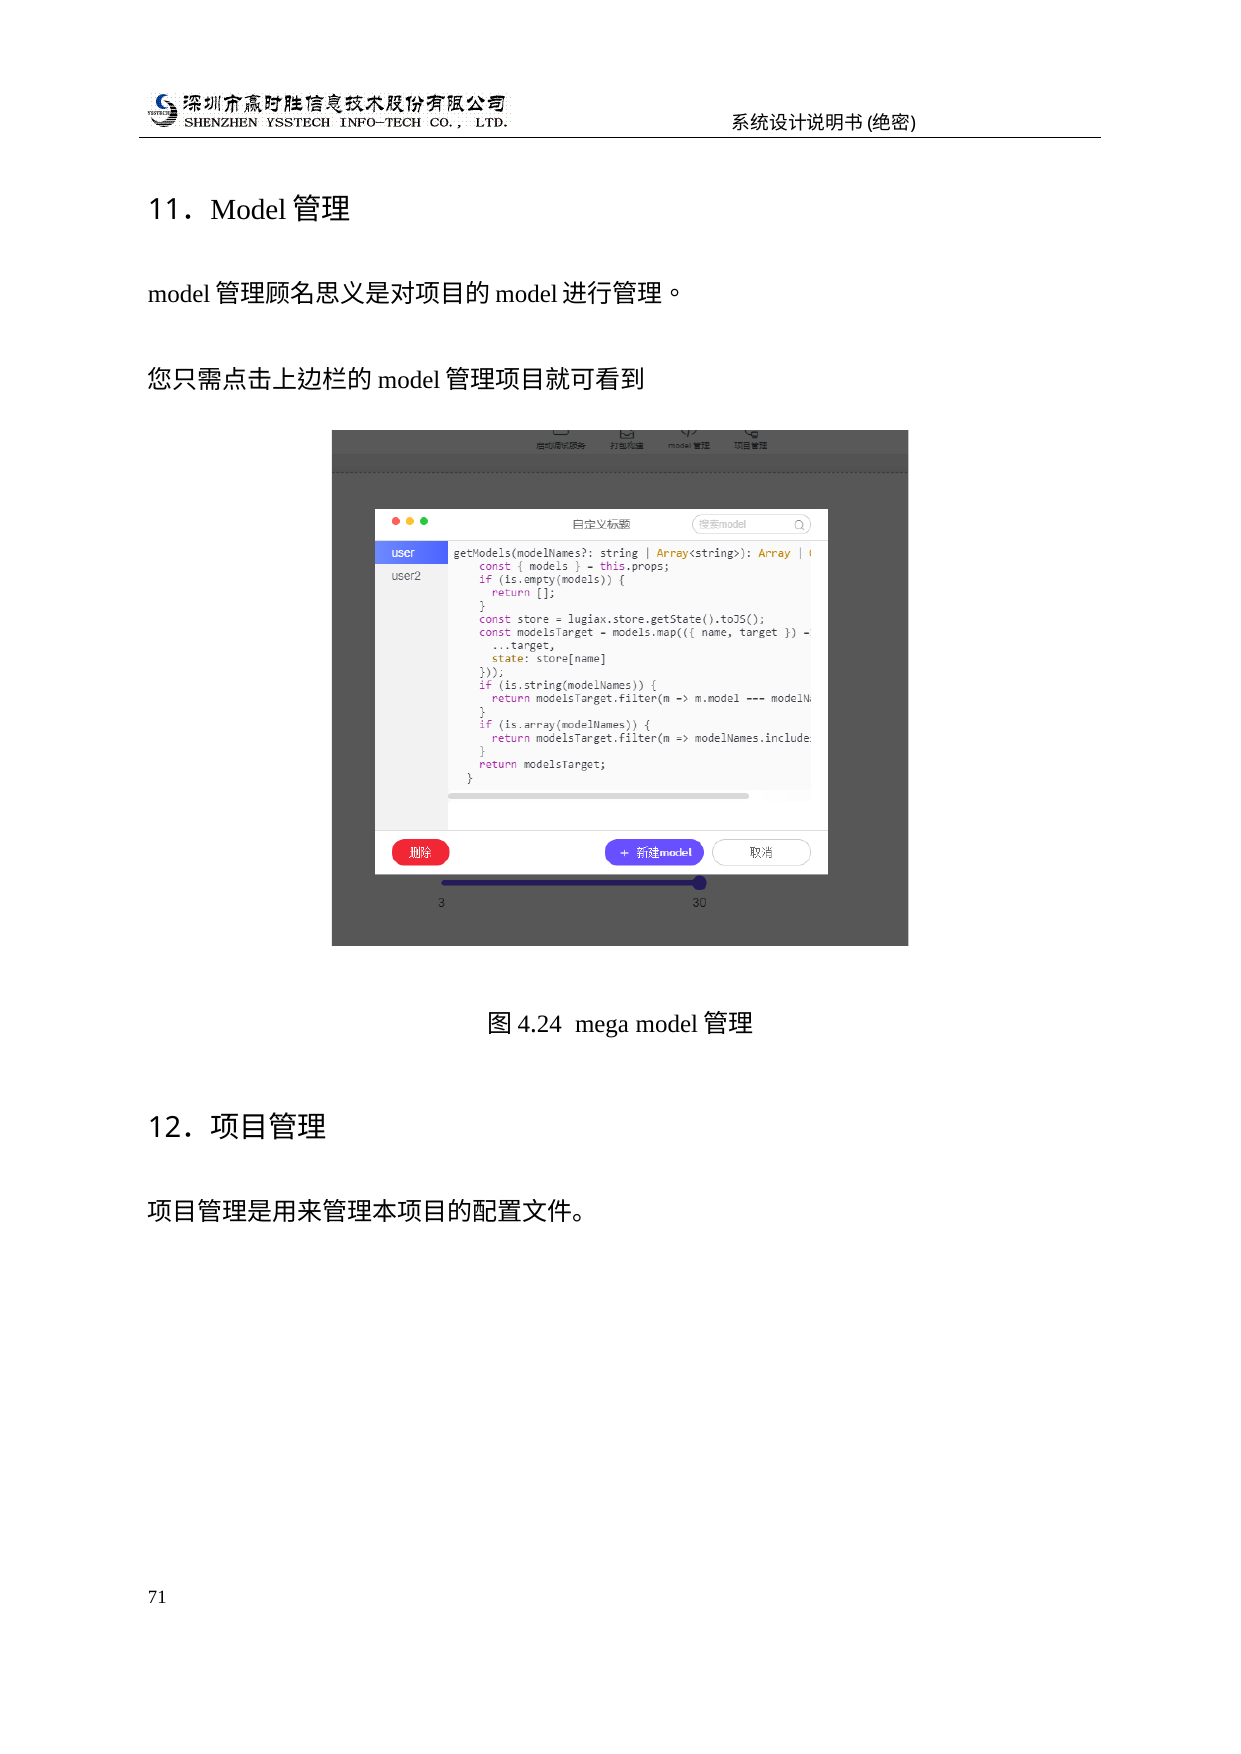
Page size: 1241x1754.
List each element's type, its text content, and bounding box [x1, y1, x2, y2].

text 图4.24 mega model管理 [148, 988, 1092, 1056]
subtitle 项目管理 [148, 1091, 1092, 1159]
text model管理顾名思义是对项目的model进行管理。 [148, 258, 1092, 326]
text 您只需点击上边栏的model管理项目就可看到 [148, 344, 1092, 412]
text 项目管理是用来管理本项目的配置文件。 [148, 1176, 1092, 1243]
picture [147, 90, 512, 129]
picture [331, 430, 909, 946]
subtitle Model管理 [148, 173, 1092, 241]
